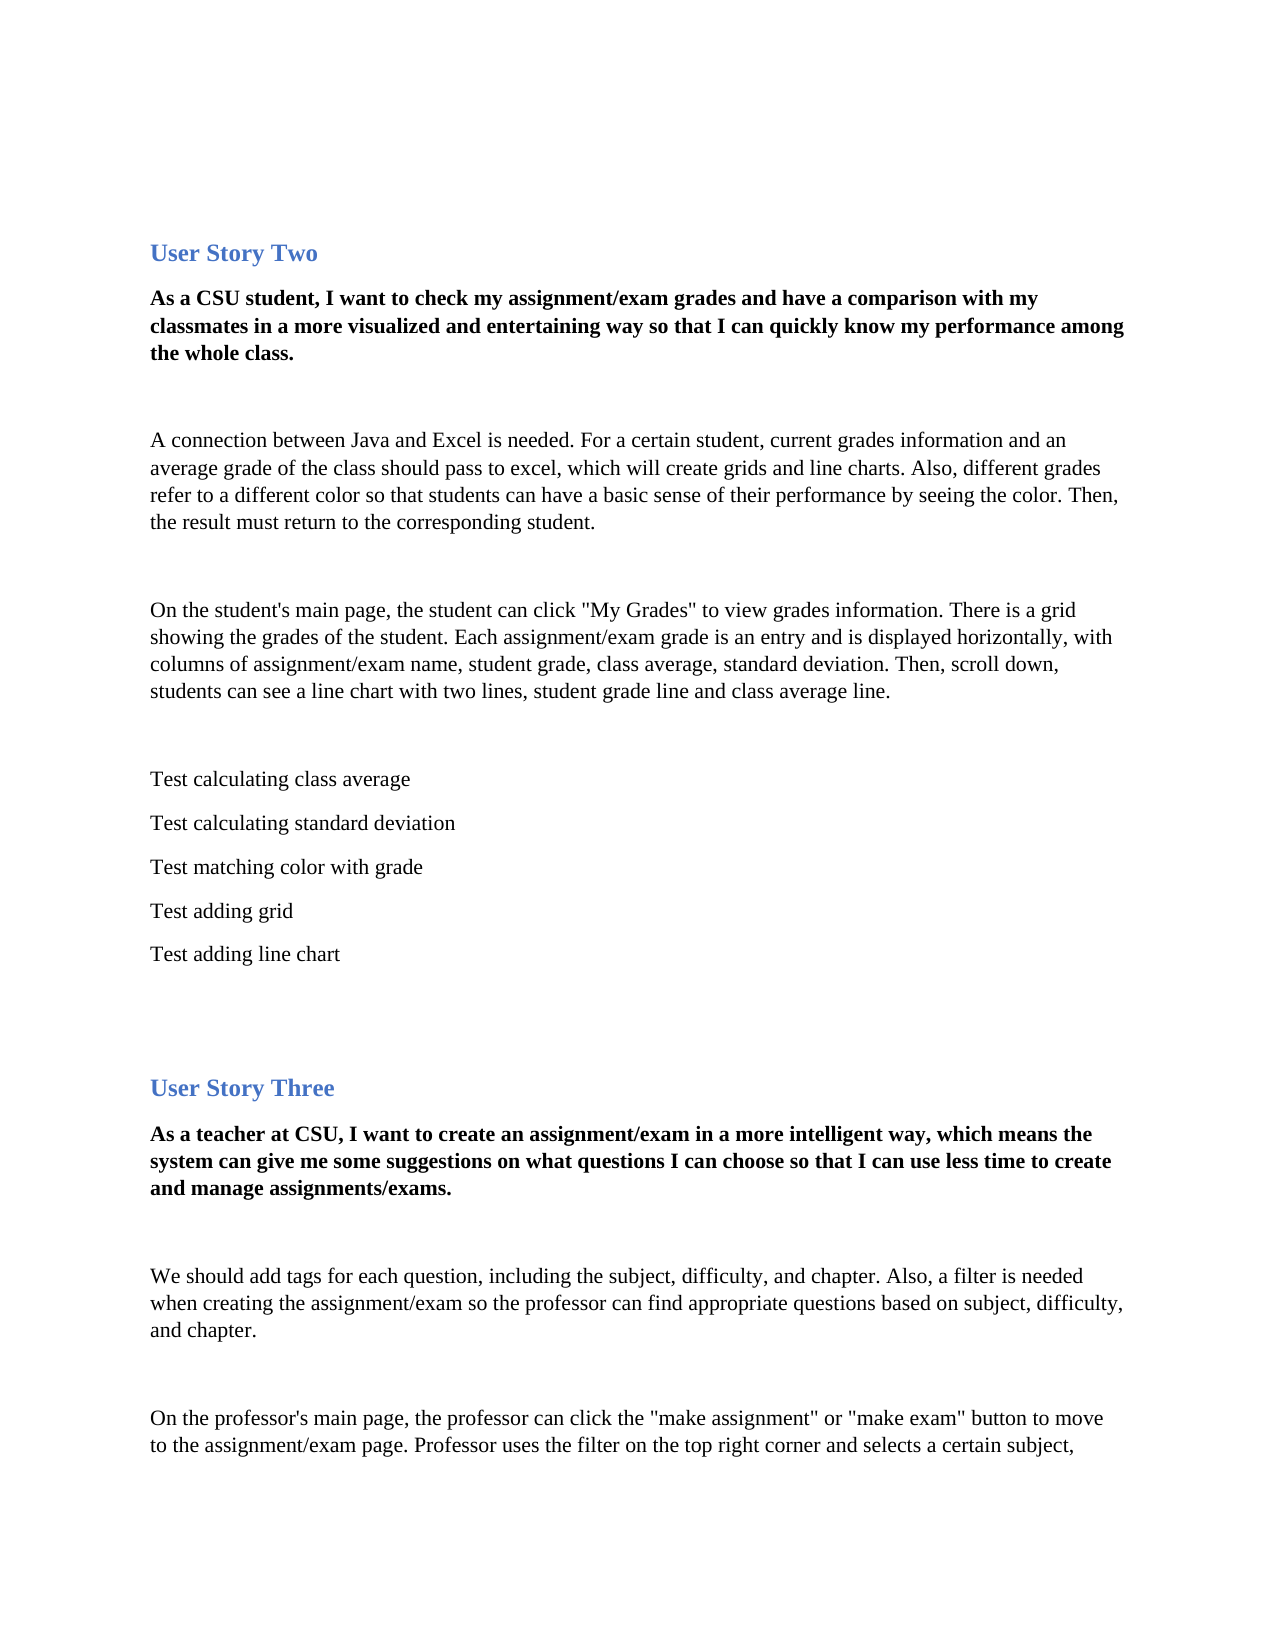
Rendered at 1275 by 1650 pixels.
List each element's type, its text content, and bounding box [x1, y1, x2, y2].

text As a CSU student, I want to check my assignment/exam grades and have a comparison with my classmates in a more visualized and entertaining way so that I can quickly know my performance among the whole class. [150, 285, 1125, 365]
text We should add tags for each question, including the subject, difficulty, and chapter. Also, a filter is needed when creating the assignment/exam so the professor can find appropriate questions based on subject, difficulty, and chapter. [150, 1263, 1125, 1342]
text As a teacher at CSU, I want to create an assignment/exam in a more intelligent way, which means the system can give me some suggestions on what questions I can choose so that I can use less time to create and manage assignments/exams. [150, 1121, 1125, 1200]
text Test adding grid [150, 898, 1125, 923]
text Test adding line chart [150, 941, 1125, 967]
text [150, 1405, 1125, 1457]
text User Story Three [150, 1073, 1125, 1102]
text On the student's main page, the student can click "My Grades" to view grades information. There is a grid showing the grades of the student. Each assignment/exam grade is an entry and is displayed horizontally, with columns of assignment/exam name, student grade, class average, standard deviation. Then, scroll down, students can see a line chart with two lines, student grade line and class average line. [150, 597, 1125, 703]
text Test calculating class average [150, 766, 1125, 791]
text User Story Two [150, 238, 1125, 266]
text A connection between Java and Excel is needed. For a certain student, current grades information and an average grade of the class should pass to excel, which will create grids and line charts. Also, different grades refer to a different color so that students can have a basic sense of their performance by seeing the color. Then, the result must return to the corresponding student. [150, 427, 1125, 534]
text Test matching color with grade [150, 854, 1125, 879]
text Test calculating standard deviation [150, 810, 1125, 835]
